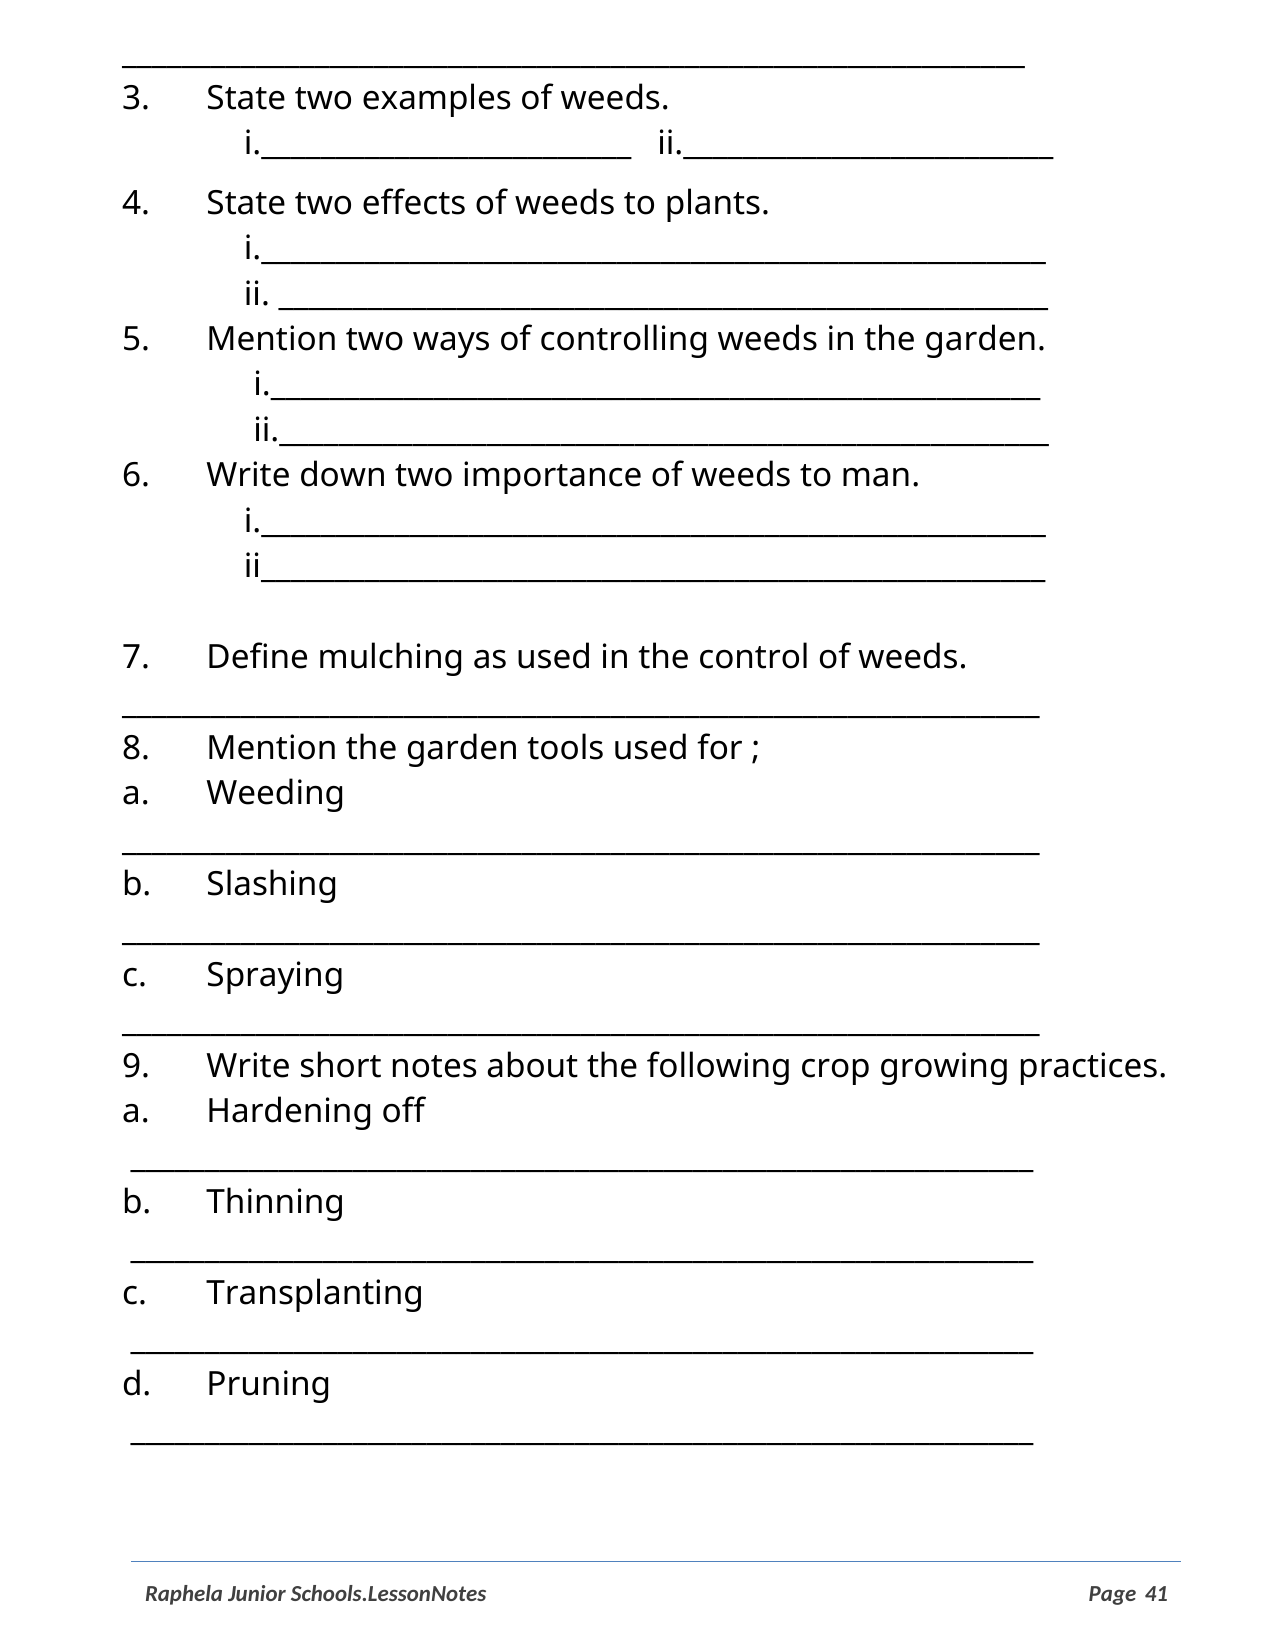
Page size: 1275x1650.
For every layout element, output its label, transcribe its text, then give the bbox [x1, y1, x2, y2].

list ______________________________________________________________ [122, 678, 1181, 723]
text ii. ____________________________________________________ [244, 269, 1181, 315]
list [122, 28, 1181, 73]
list Hardening off [122, 1087, 1181, 1132]
text i._________________________ ii._________________________ [244, 119, 1181, 164]
list Define mulching as used in the control of weeds. [122, 633, 1181, 678]
list Spraying [122, 951, 1181, 996]
list Write down two importance of weeds to man. [122, 451, 1181, 496]
text i._____________________________________________________ [244, 224, 1181, 269]
list _____________________________________________________________ [122, 1405, 1181, 1450]
list State two examples of weeds. [122, 73, 1181, 119]
list _____________________________________________________________ [122, 1314, 1181, 1359]
list Thinning [122, 1178, 1181, 1223]
list ______________________________________________________________ [122, 905, 1181, 951]
text ii.____________________________________________________ [253, 406, 1181, 451]
list Transplanting [122, 1268, 1181, 1314]
list ______________________________________________________________ [122, 814, 1181, 860]
list ______________________________________________________________ [122, 996, 1181, 1041]
list _____________________________________________________________ [122, 1132, 1181, 1178]
list Pruning [122, 1359, 1181, 1405]
list Mention the garden tools used for ; [122, 723, 1181, 769]
list Mention two ways of controlling weeds in the garden. [122, 315, 1181, 360]
list _____________________________________________________________ [122, 1223, 1181, 1268]
text i.____________________________________________________ [253, 360, 1181, 406]
text i._____________________________________________________ [244, 496, 1181, 542]
list State two effects of weeds to plants. [122, 178, 1181, 224]
text ii_____________________________________________________ [244, 542, 1181, 587]
list Weeding [122, 769, 1181, 814]
list Slashing [122, 860, 1181, 905]
list Write short notes about the following crop growing practices. [122, 1041, 1181, 1087]
